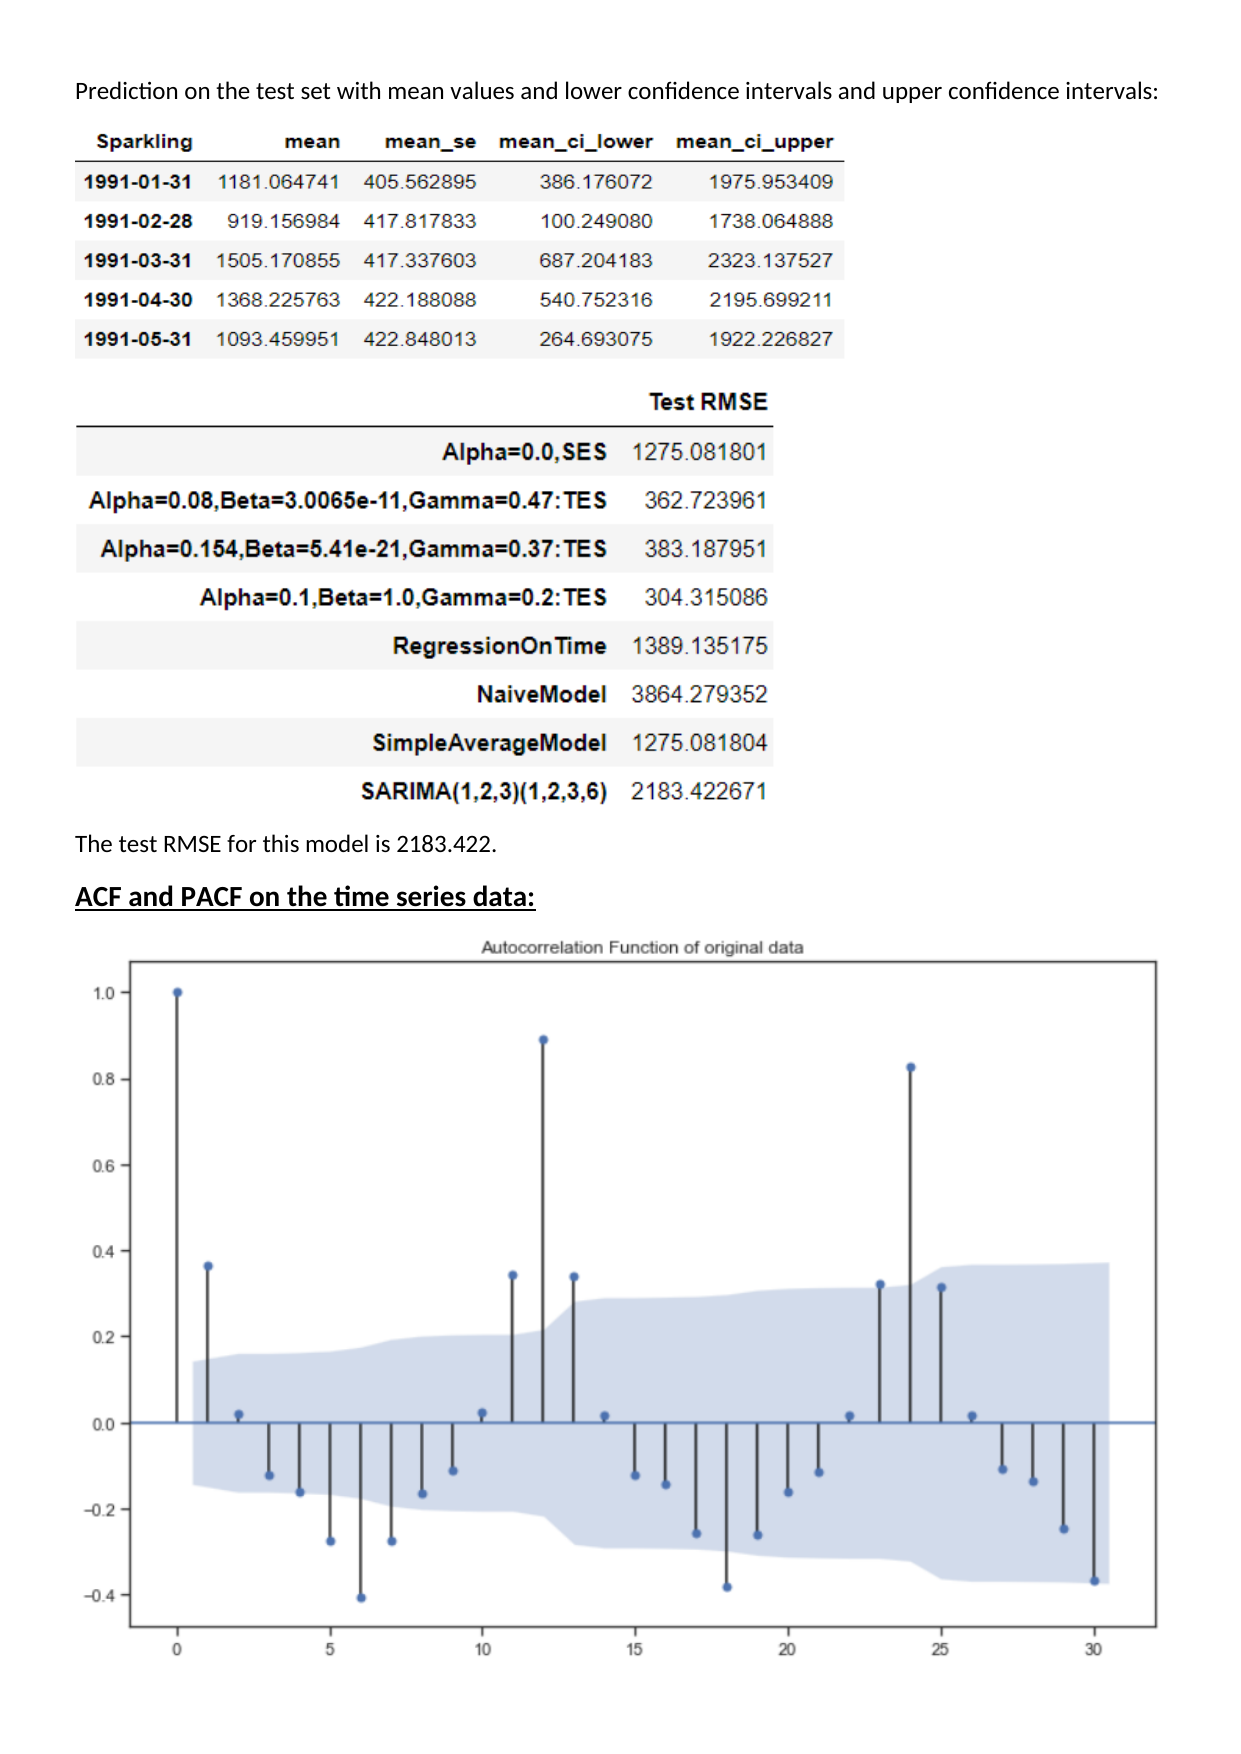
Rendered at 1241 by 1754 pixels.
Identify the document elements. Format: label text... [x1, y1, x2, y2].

picture [75, 933, 1166, 1659]
picture [75, 125, 846, 360]
subtitle ACF and PACF on the time series data: [75, 878, 1165, 914]
subtitle The test RMSE for this model is 2183.422. [75, 828, 1165, 859]
subtitle Prediction on the test set with mean values and lower confidence intervals and upper confidence intervals: [75, 75, 1165, 106]
picture [75, 379, 774, 809]
